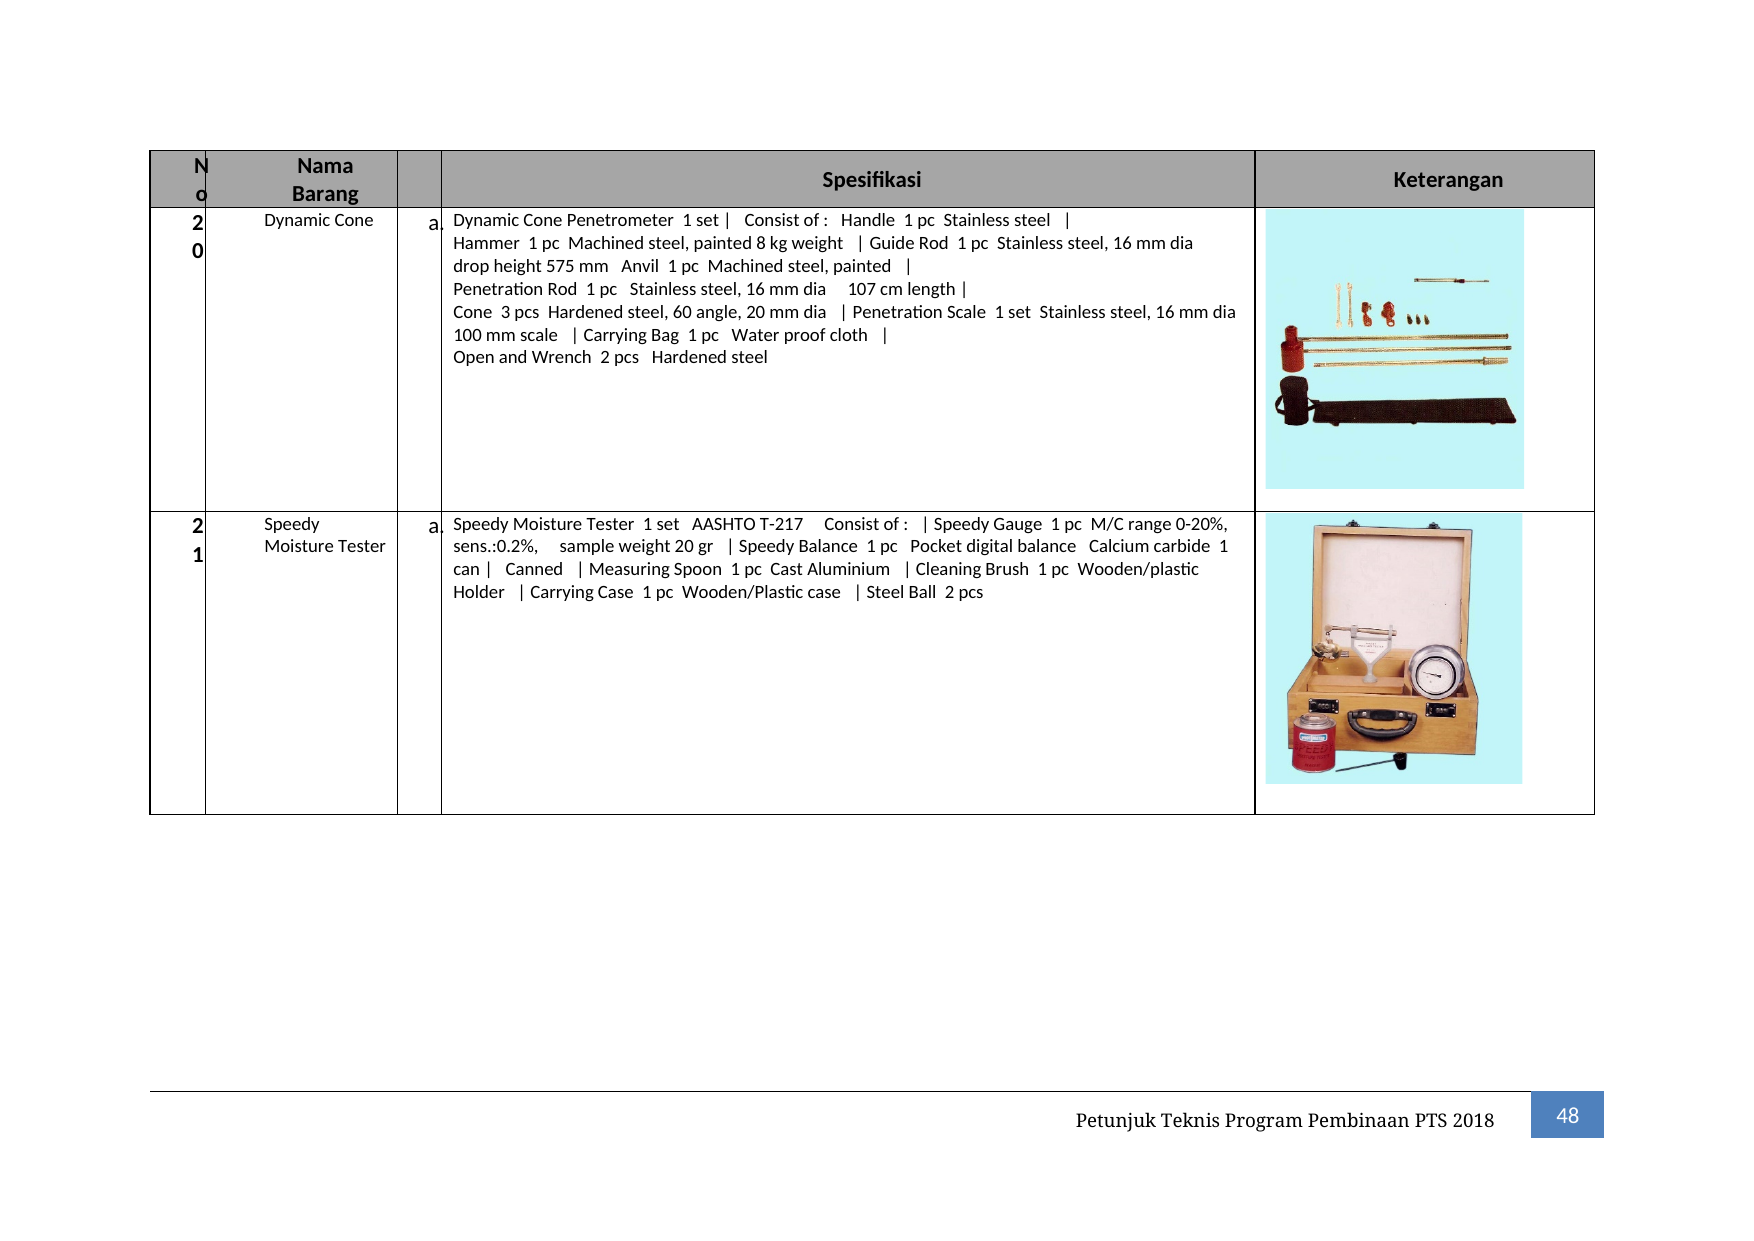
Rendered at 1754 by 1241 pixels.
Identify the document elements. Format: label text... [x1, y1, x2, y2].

table_header [398, 151, 441, 207]
table_cell a. [398, 208, 441, 511]
table_header Nama Barang [206, 151, 397, 207]
table_cell Speedy Moisture Tester [206, 512, 397, 814]
table_header Keterangan [1256, 151, 1594, 207]
table_header Spesifikasi [442, 151, 1254, 207]
table_cell [1256, 512, 1594, 814]
table_cell Dynamic Cone [206, 208, 397, 511]
table_cell 21 [151, 512, 205, 814]
picture [1265, 513, 1523, 784]
table_cell a. [398, 512, 441, 814]
picture [1265, 209, 1525, 489]
table_cell [1256, 208, 1594, 511]
table_header No [151, 151, 205, 207]
table_cell Speedy Moisture Tester 1 set AASHTO T-217 Consist of : | Speedy Gauge 1 pc M/C range 0-20%, sens.:0.2%, sample weight 20 gr | Speedy Balance 1 pc Pocket digital balance Calcium carbide 1 can | Canned | Measuring Spoon 1 pc Cast Aluminium | Cleaning Brush 1 pc Wooden/plastic Holder | Carrying Case 1 pc Wooden/Plastic case | Steel Ball 2 pcs [442, 512, 1254, 814]
table_cell Dynamic Cone Penetrometer 1 set | Consist of : Handle 1 pc Stainless steel | Hammer 1 pc Machined steel, painted 8 kg weight | Guide Rod 1 pc Stainless steel, 16 mm dia drop height 575 mm Anvil 1 pc Machined steel, painted | Penetration Rod 1 pc Stainless steel, 16 mm dia 107 cm length | Cone 3 pcs Hardened steel, 60 angle, 20 mm dia | Penetration Scale 1 set Stainless steel, 16 mm dia 100 mm scale | Carrying Bag 1 pc Water proof cloth | Open and Wrench 2 pcs Hardened steel [442, 208, 1254, 511]
table_cell 20 [151, 208, 205, 511]
